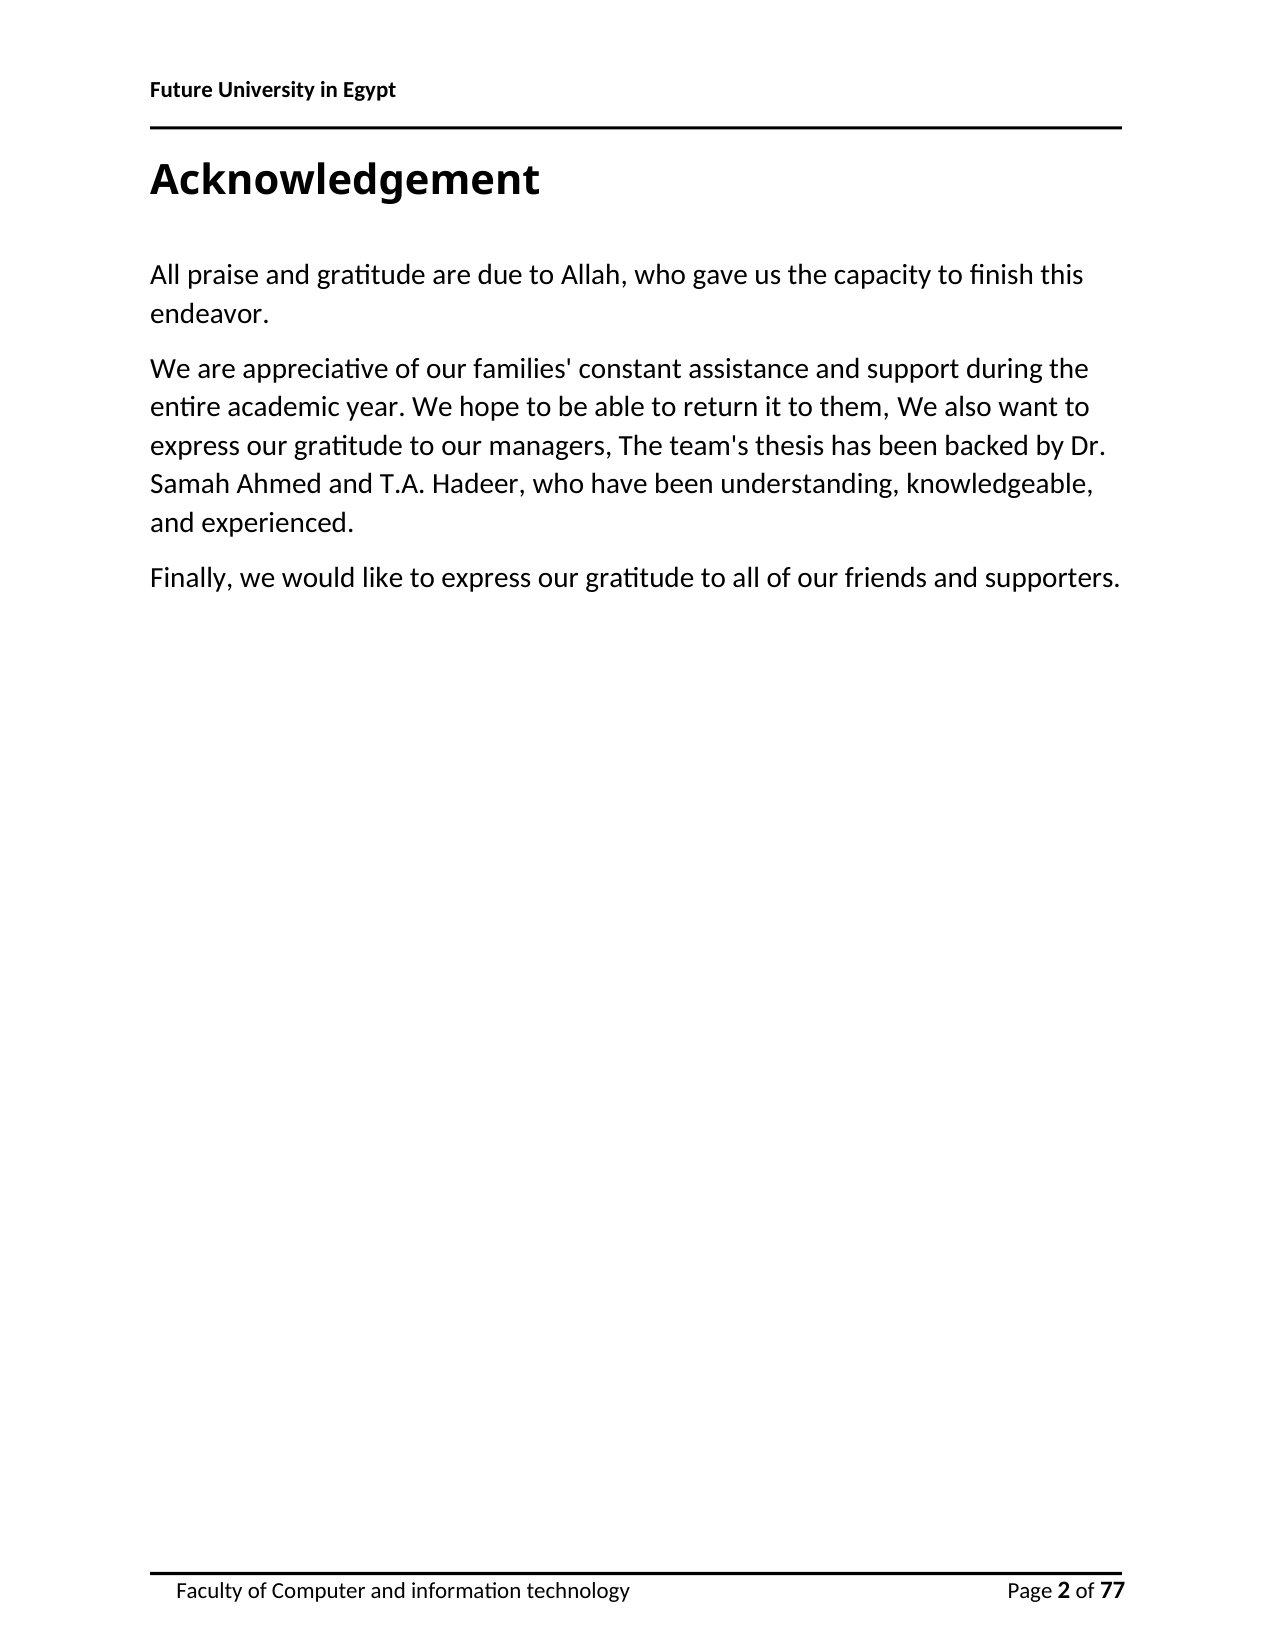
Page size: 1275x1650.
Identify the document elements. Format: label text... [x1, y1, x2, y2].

text Finally, we would like to express our gratitude to all of our friends and supporters. [150, 559, 1125, 594]
text All praise and gratitude are due to Allah, who gave us the capacity to finish this endeavor. [150, 256, 1125, 331]
text We are appreciative of our families' constant assistance and support during the entire academic year. We hope to be able to return it to them, We also want to express our gratitude to our managers, The team's thesis has been backed by Dr. Samah Ahmed and T.A. Hadeer, who have been understanding, knowledgeable, and experienced. [150, 350, 1125, 539]
subtitle Acknowledgement [150, 150, 1125, 207]
